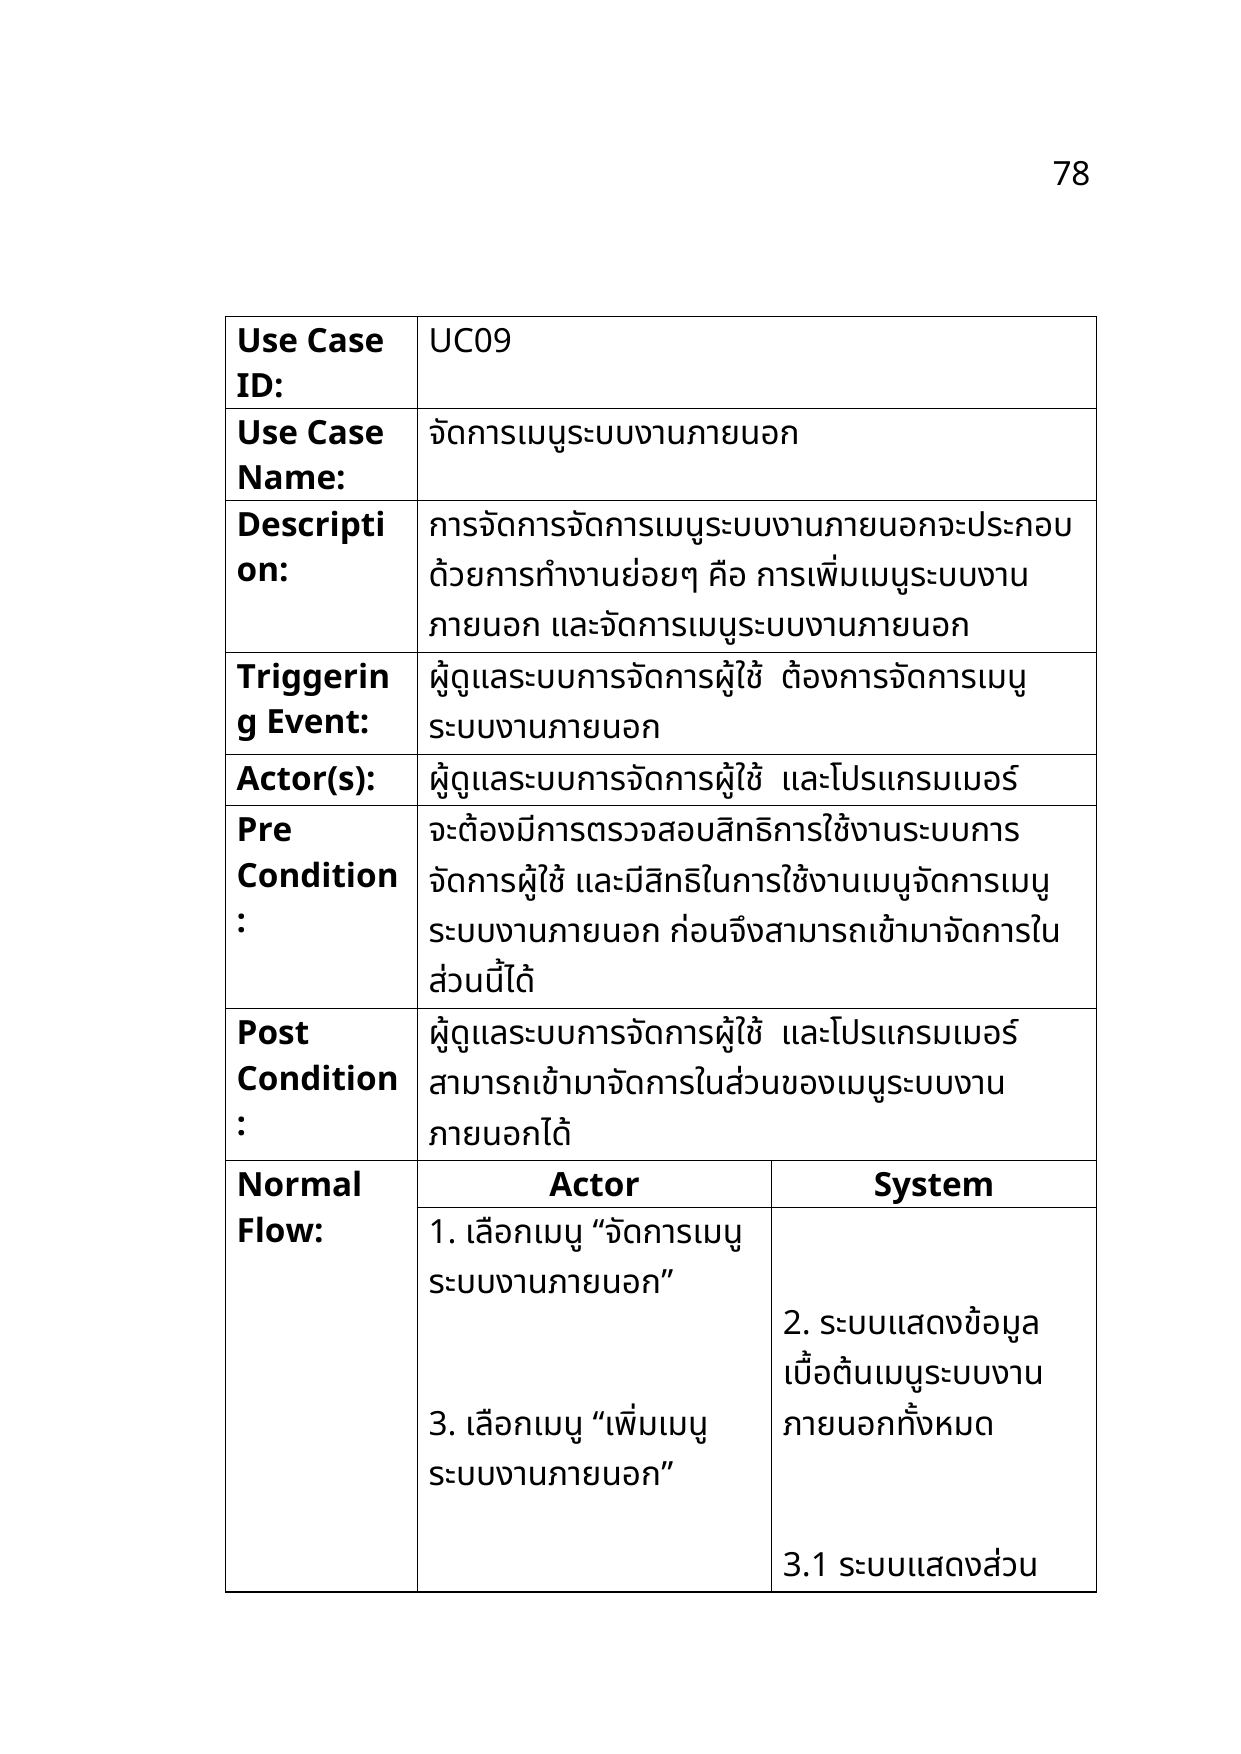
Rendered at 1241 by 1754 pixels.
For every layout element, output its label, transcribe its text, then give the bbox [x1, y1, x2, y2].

table_cell จัดการเมนูระบบงานภายนอก [418, 409, 1096, 499]
table_cell System [772, 1161, 1096, 1207]
table_cell Triggering Event: [226, 653, 417, 754]
table_header Use Case ID: [226, 317, 417, 408]
table_header UC09 [418, 317, 1096, 408]
table_cell Normal Flow: [226, 1161, 417, 1591]
table_cell Description: [226, 501, 417, 652]
table_cell จะต้องมีการตรวจสอบสิทธิการใช้งานระบบการจัดการผู้ใช้ และมีสิทธิในการใช้งานเมนูจัดการเมนูระบบงานภายนอก ก่อนจึงสามารถเข้ามาจัดการในส่วนนี้ได้ [418, 806, 1096, 1008]
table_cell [772, 1208, 1096, 1591]
table_cell ผู้ดูแลระบบการจัดการผู้ใช้ และโปรแกรมเมอร์ [418, 755, 1096, 805]
table_cell Actor [418, 1161, 771, 1207]
table_cell ผู้ดูแลระบบการจัดการผู้ใช้ และโปรแกรมเมอร์สามารถเข้ามาจัดการในส่วนของเมนูระบบงานภายนอกได้ [418, 1009, 1096, 1160]
table_cell Pre Condition: [226, 806, 417, 1008]
table_cell Actor(s): [226, 755, 417, 805]
table_cell Use Case Name: [226, 409, 417, 499]
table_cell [418, 1208, 771, 1591]
table_cell Post Condition: [226, 1009, 417, 1160]
table_cell การจัดการจัดการเมนูระบบงานภายนอกจะประกอบด้วยการทำงานย่อยๆ คือ การเพิ่มเมนูระบบงานภายนอก และจัดการเมนูระบบงานภายนอก [418, 501, 1096, 652]
table_cell ผู้ดูแลระบบการจัดการผู้ใช้ ต้องการจัดการเมนูระบบงานภายนอก [418, 653, 1096, 754]
